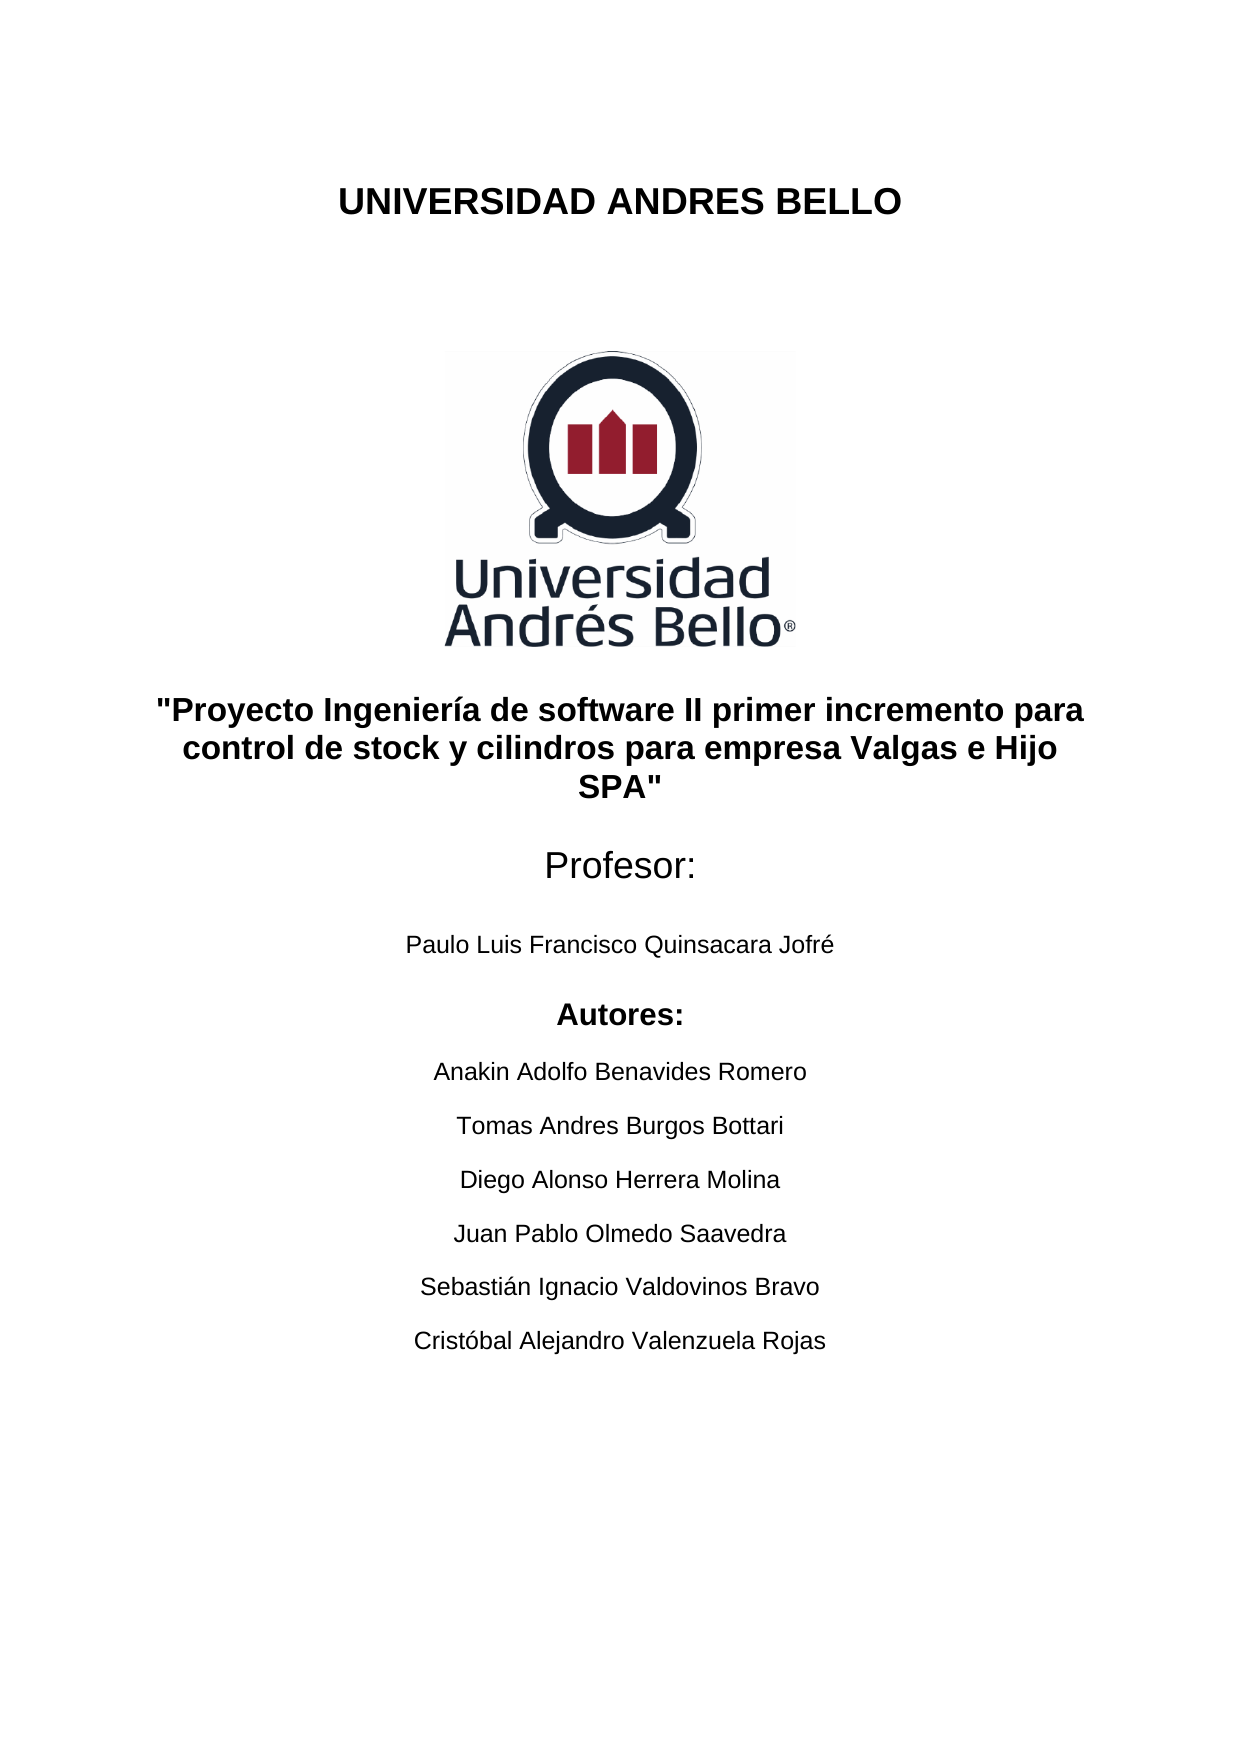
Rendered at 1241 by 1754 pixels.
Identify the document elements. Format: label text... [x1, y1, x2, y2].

picture [444, 351, 796, 647]
text UNIVERSIDAD ANDRES BELLO [150, 179, 1090, 222]
text Paulo Luis Francisco Quinsacara Jofré [150, 930, 1090, 959]
text Cristóbal Alejandro Valenzuela Rojas [150, 1326, 1090, 1355]
text Anakin Adolfo Benavides Romero [150, 1057, 1090, 1086]
text Diego Alonso Herrera Molina [150, 1165, 1090, 1194]
text Tomas Andres Burgos Bottari [150, 1111, 1090, 1140]
text Autores: [150, 996, 1090, 1032]
text Juan Pablo Olmedo Saavedra [150, 1219, 1090, 1247]
text Sebastián Ignacio Valdovinos Bravo [150, 1272, 1090, 1301]
text Profesor: [150, 844, 1090, 887]
text "Proyecto Ingeniería de software II primer incremento para control de stock y cilindros para empresa Valgas e Hijo SPA" [150, 690, 1090, 805]
